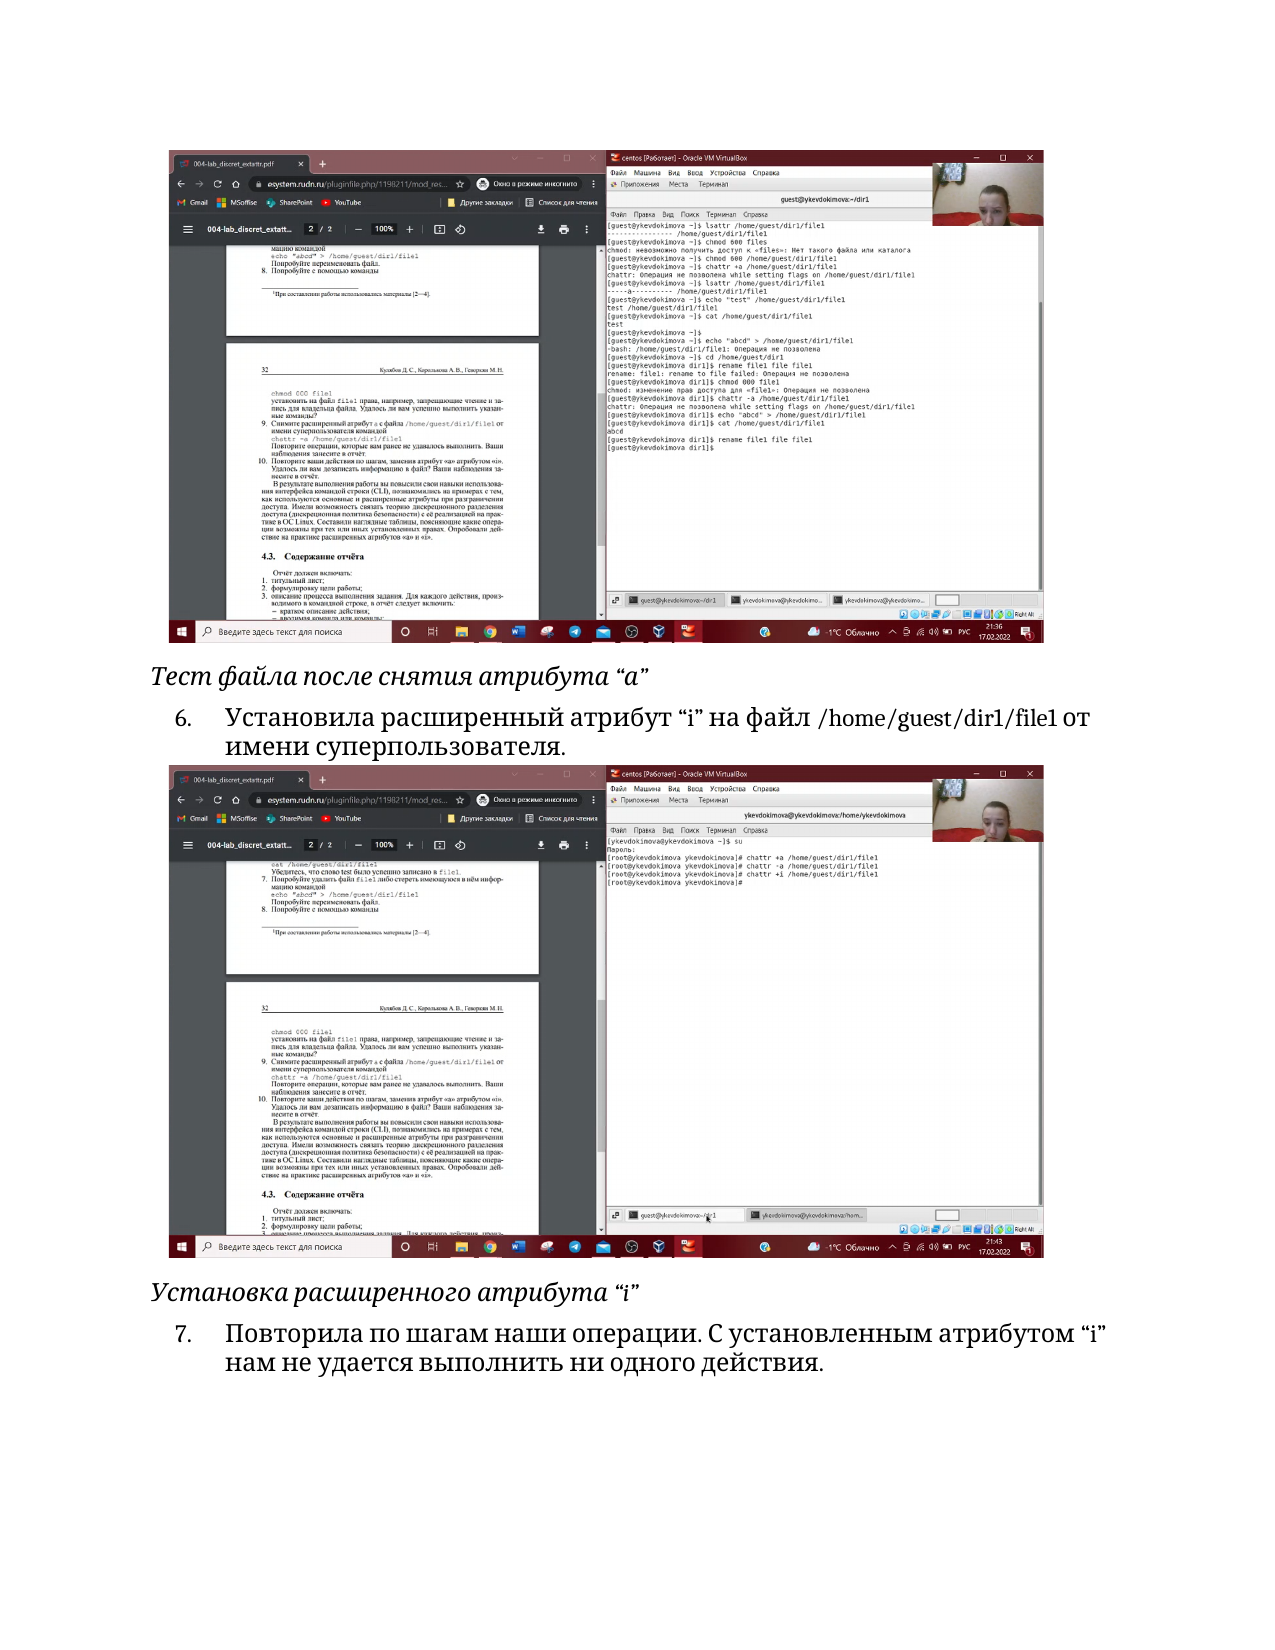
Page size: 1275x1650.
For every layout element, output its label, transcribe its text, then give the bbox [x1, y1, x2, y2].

picture [168, 765, 1044, 1258]
picture [168, 150, 1044, 643]
text Установка расширенного атрибута “i” [150, 1278, 1125, 1307]
text Тест файла после снятия атрибута “а” [150, 663, 1125, 692]
list Установила расширенный атрибут “i” на файл /home/guest/dir1/file1 от имени суперпользователя. [175, 704, 1125, 762]
list Повторила по шагам наши операции. С установленным атрибутом “i” нам не удается выполнить ни одного действия. [175, 1320, 1125, 1377]
